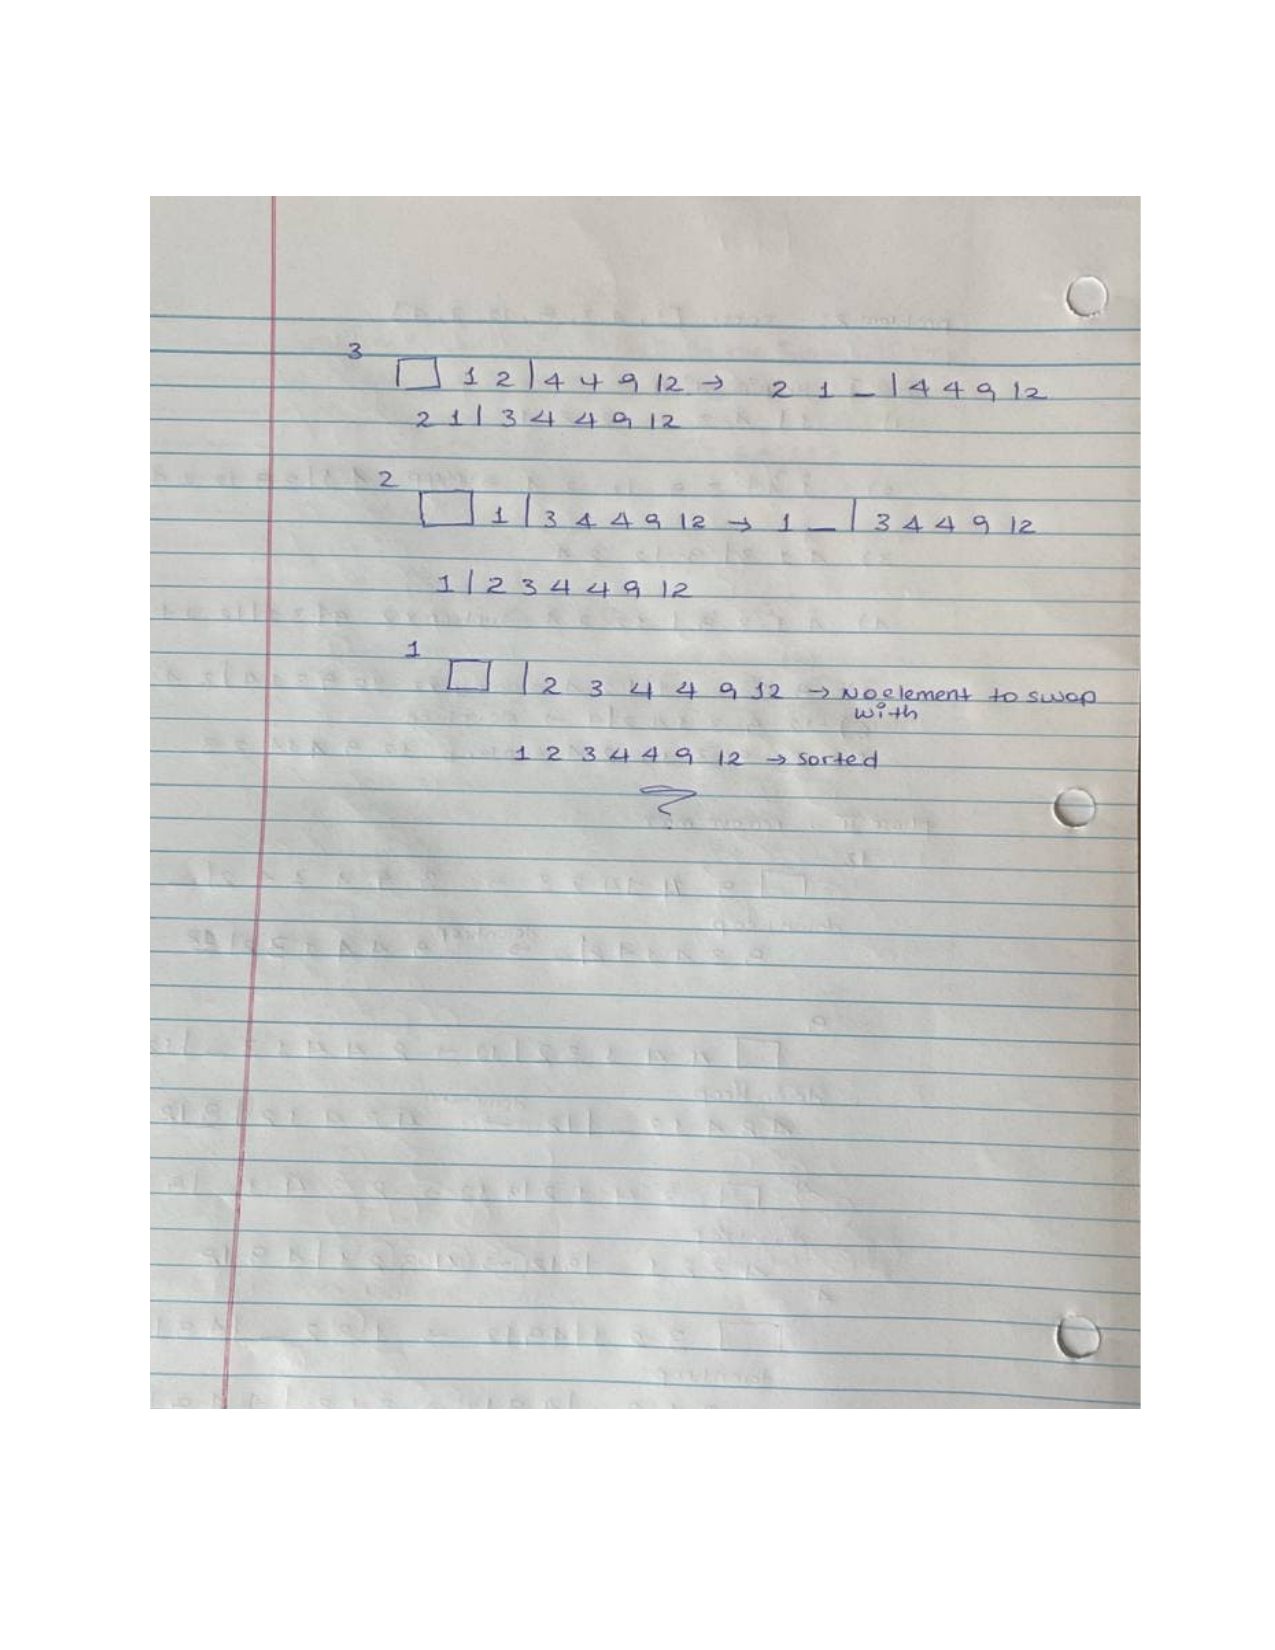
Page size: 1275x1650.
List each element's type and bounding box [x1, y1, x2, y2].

picture [150, 196, 1141, 1409]
